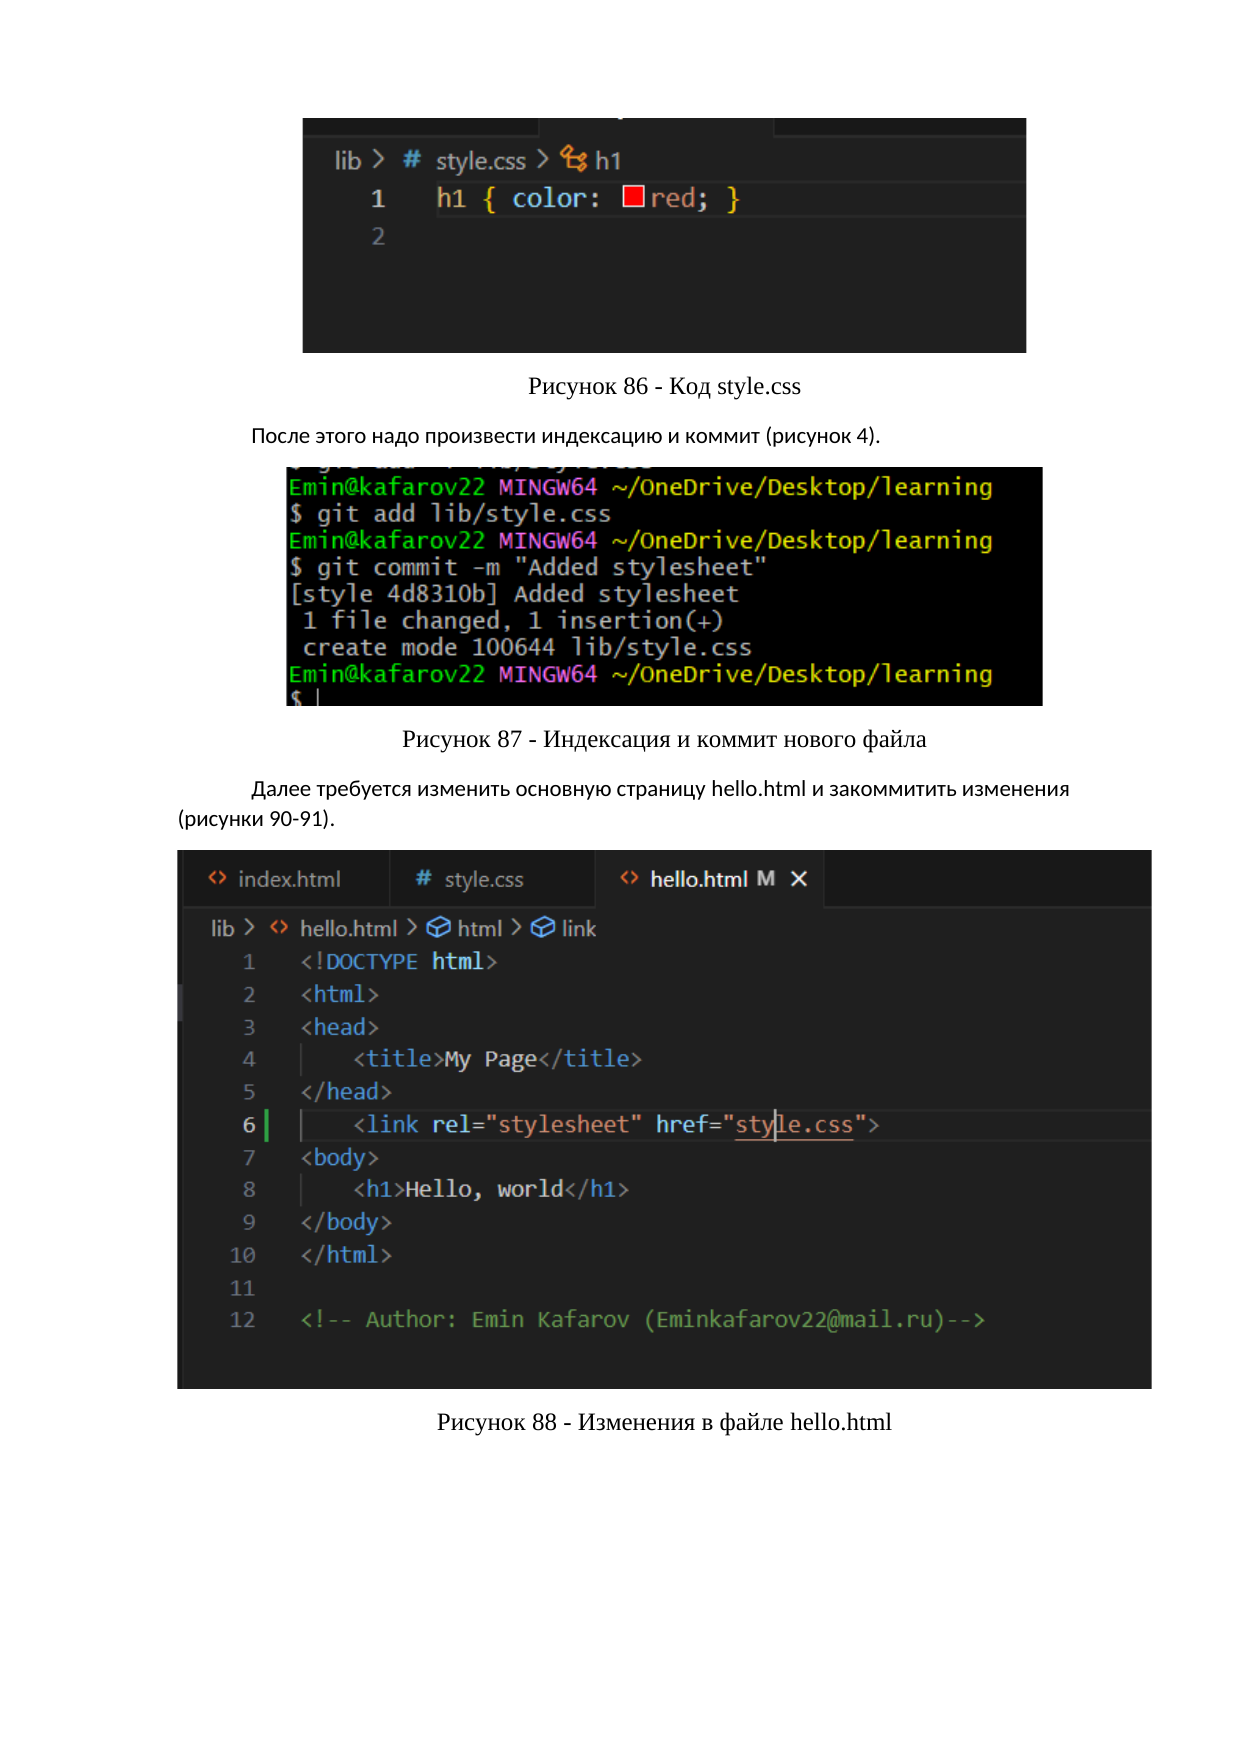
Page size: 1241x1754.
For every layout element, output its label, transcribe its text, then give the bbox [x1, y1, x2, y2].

text Рисунок 86 - Код style.css [177, 371, 1152, 400]
text Рисунок 88 - Изменения в файле hello.html [177, 1407, 1152, 1436]
picture [177, 850, 1152, 1389]
picture [302, 118, 1027, 353]
picture [286, 467, 1043, 706]
text После этого надо произвести индексацию и коммит (рисунок 4). [177, 421, 1152, 449]
text Рисунок 87 - Индексация и коммит нового файла [177, 724, 1152, 753]
text Далее требуется изменить основную страницу hello.html и закоммитить изменения (рисунки 90-91). [177, 774, 1152, 832]
